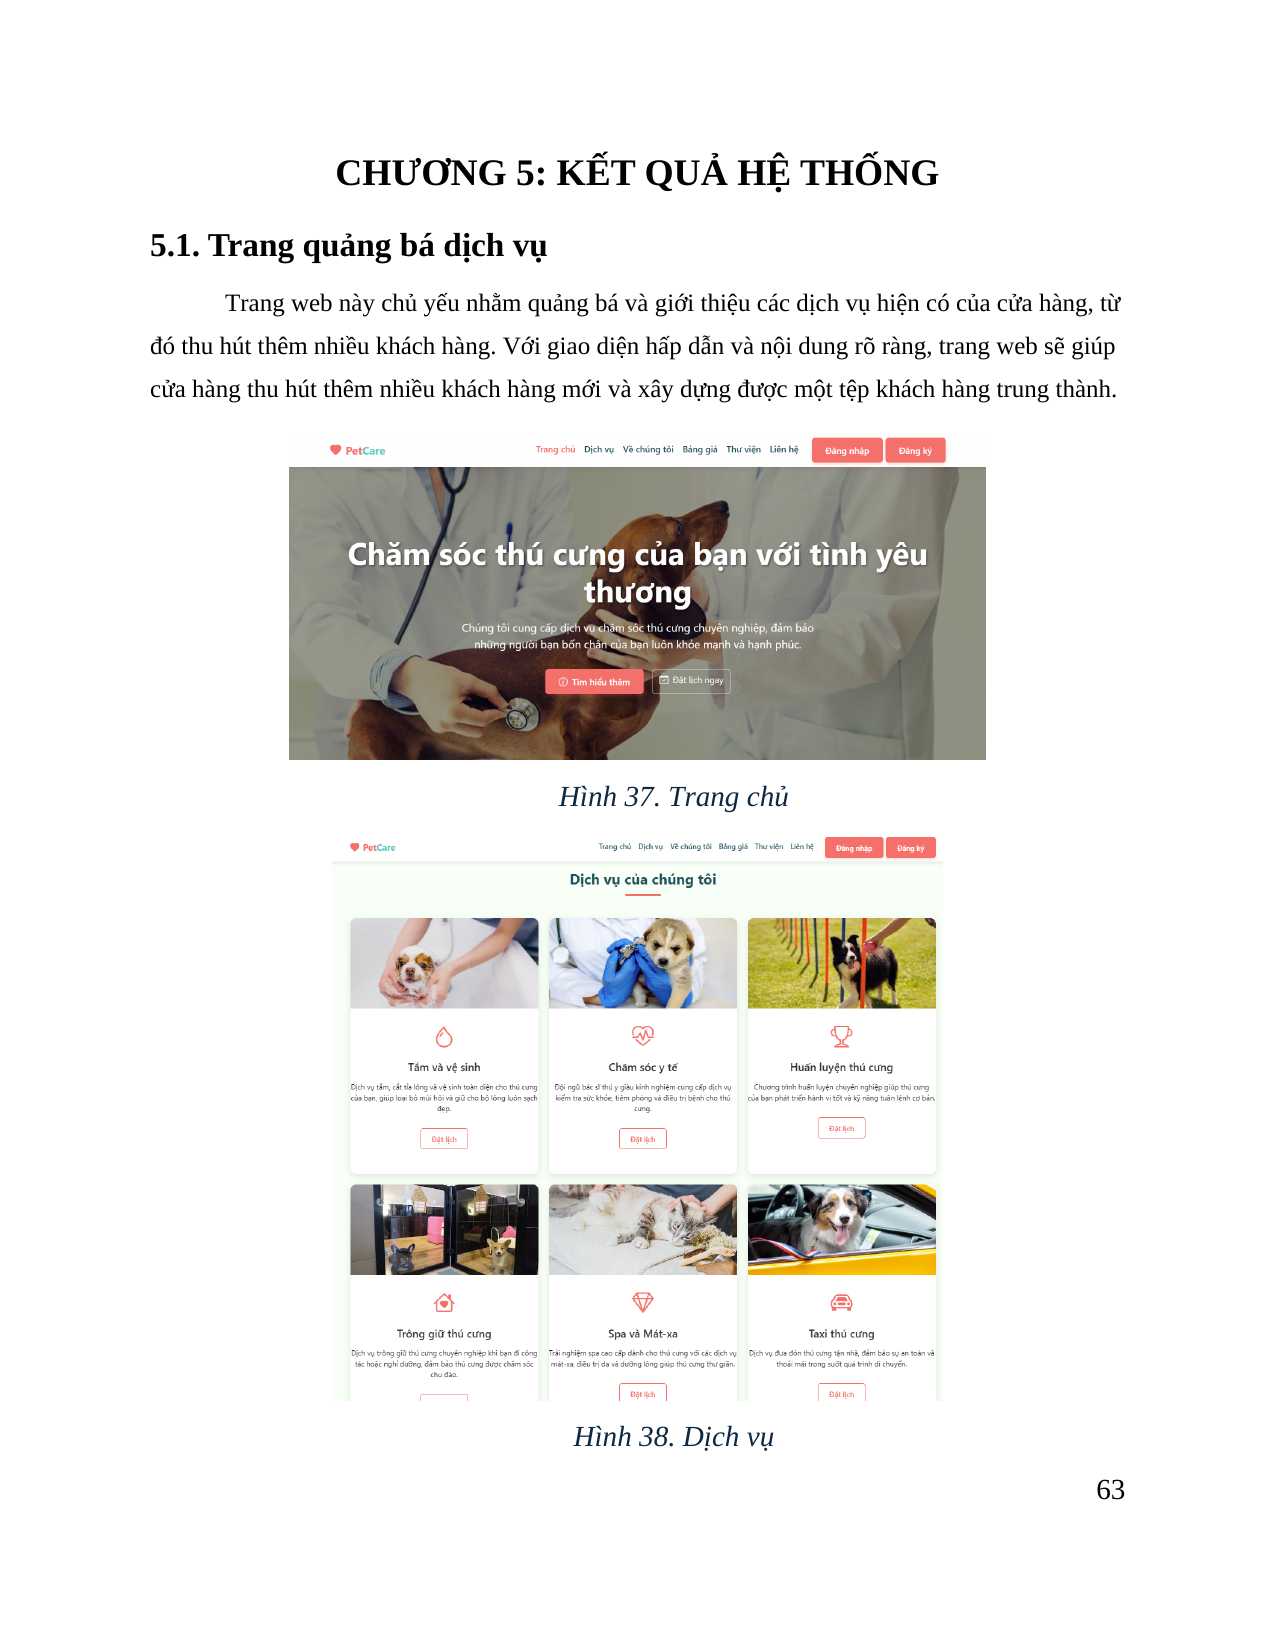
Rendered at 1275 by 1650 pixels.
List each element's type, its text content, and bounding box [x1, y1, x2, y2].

text Hình 37. Trang chủ [150, 779, 1125, 812]
text Hình 38. Dịch vụ [150, 1419, 1125, 1453]
picture [331, 833, 944, 1401]
text Trang web này chủ yếu nhằm quảng bá và giới thiệu các dịch vụ hiện có của cửa hàng, từ đó thu hút thêm nhiều khách hàng. Với giao diện hấp dẫn và nội dung rõ ràng, trang web sẽ giúp cửa hàng thu hút thêm nhiều khách hàng mới và xây dựng được một tệp khách hàng trung thành. [150, 288, 1125, 403]
picture [289, 433, 986, 760]
subtitle 5.1. Trang quảng bá dịch vụ [150, 226, 1125, 264]
subtitle CHƯƠNG 5: KẾT QUẢ HỆ THỐNG [150, 150, 1125, 193]
